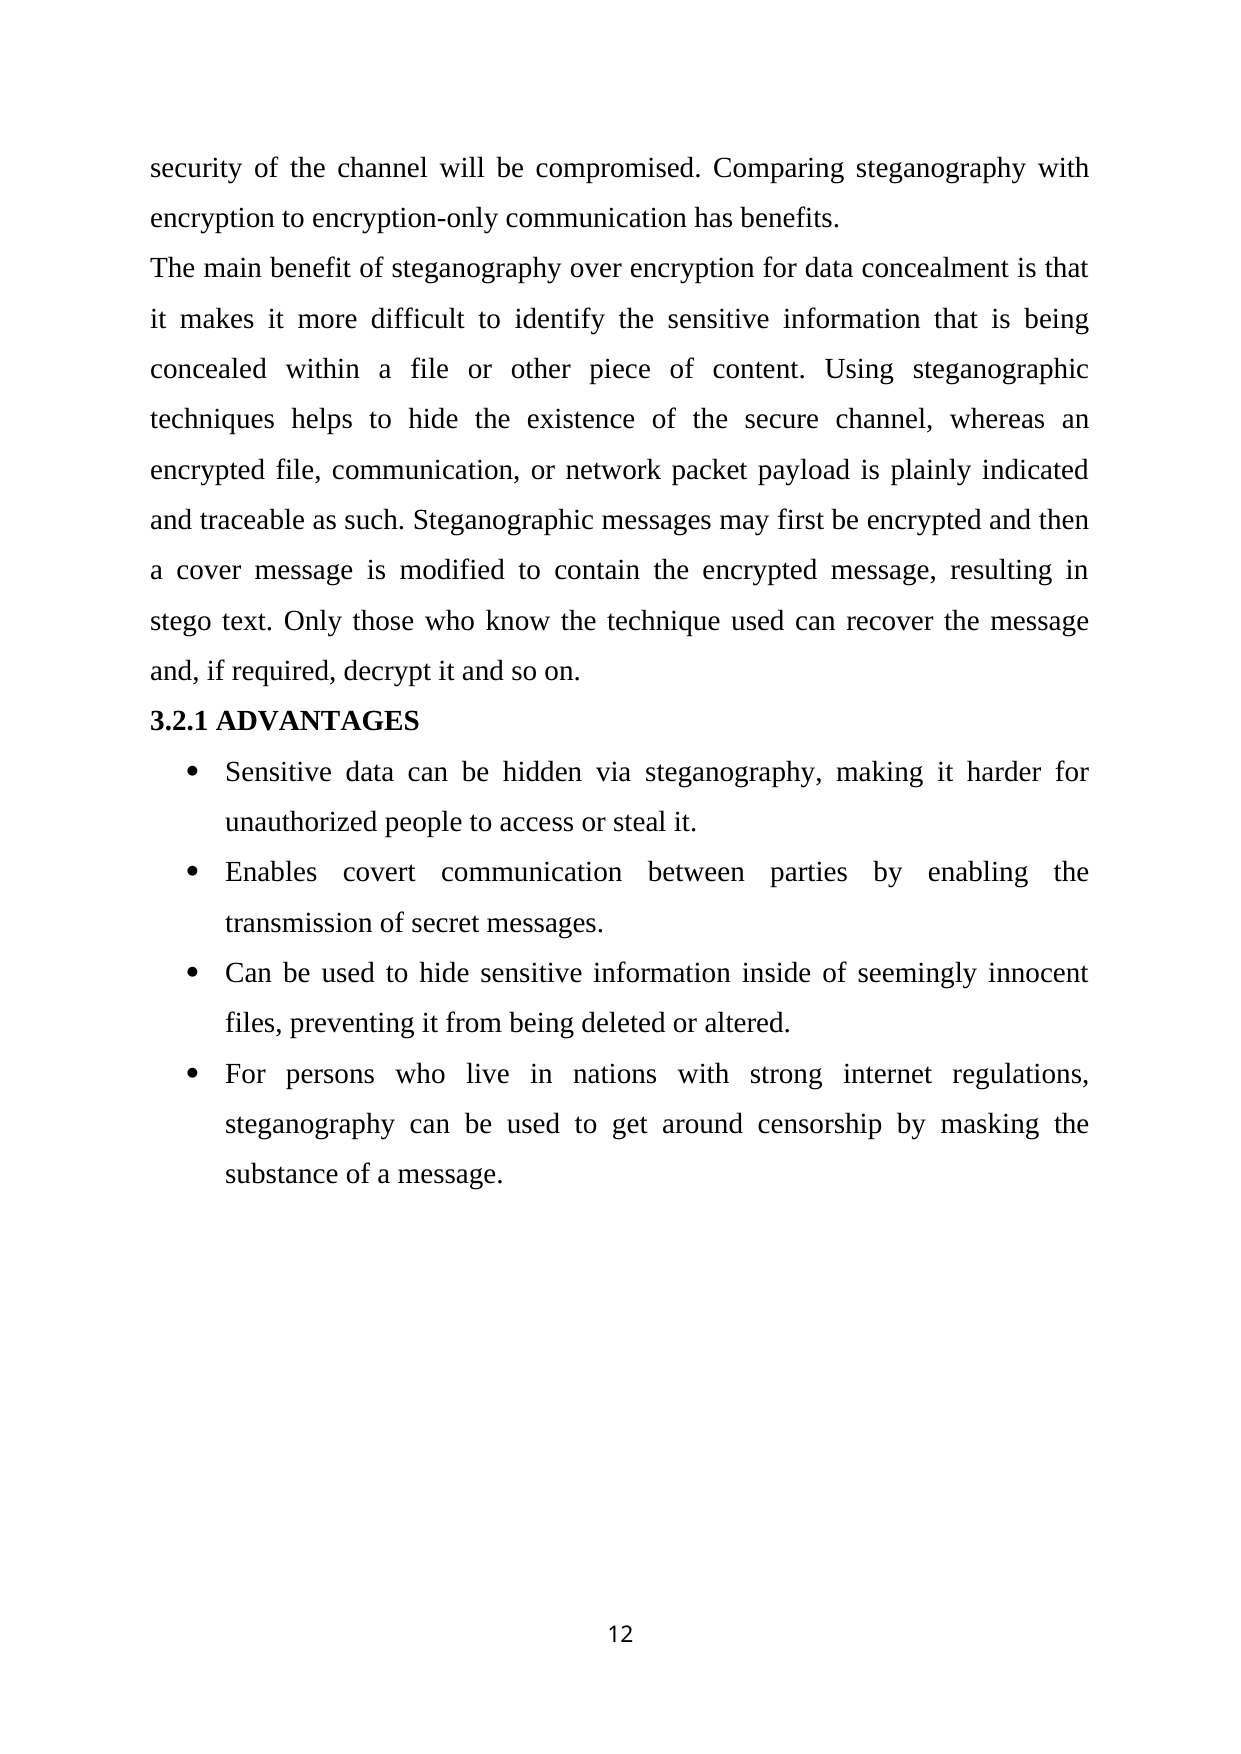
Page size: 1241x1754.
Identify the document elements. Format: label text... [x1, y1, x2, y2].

list Can be used to hide sensitive information inside of seemingly innocent files, preventing it from being deleted or altered. [187, 955, 1090, 1039]
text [150, 150, 1090, 234]
list Enables covert communication between parties by enabling the transmission of secret messages. [187, 854, 1090, 938]
list Sensitive data can be hidden via steganography, making it harder for unauthorized people to access or steal it. [187, 754, 1090, 838]
text The main benefit of steganography over encryption for data concealment is that it makes it more difficult to identify the sensitive information that is being concealed within a file or other piece of content. Using steganographic techniques helps to hide the existence of the secure channel, whereas an encrypted file, communication, or network packet payload is plainly indicated and traceable as such. Steganographic messages may first be encrypted and then a cover message is modified to contain the encrypted message, resulting in stego text. Only those who know the technique used can recover the message and, if required, decrypt it and so on. [150, 251, 1090, 687]
text 3.2.1 ADVANTAGES [150, 703, 1090, 737]
list For persons who live in nations with strong internet regulations, steganography can be used to get around censorship by masking the substance of a message. [187, 1056, 1090, 1190]
